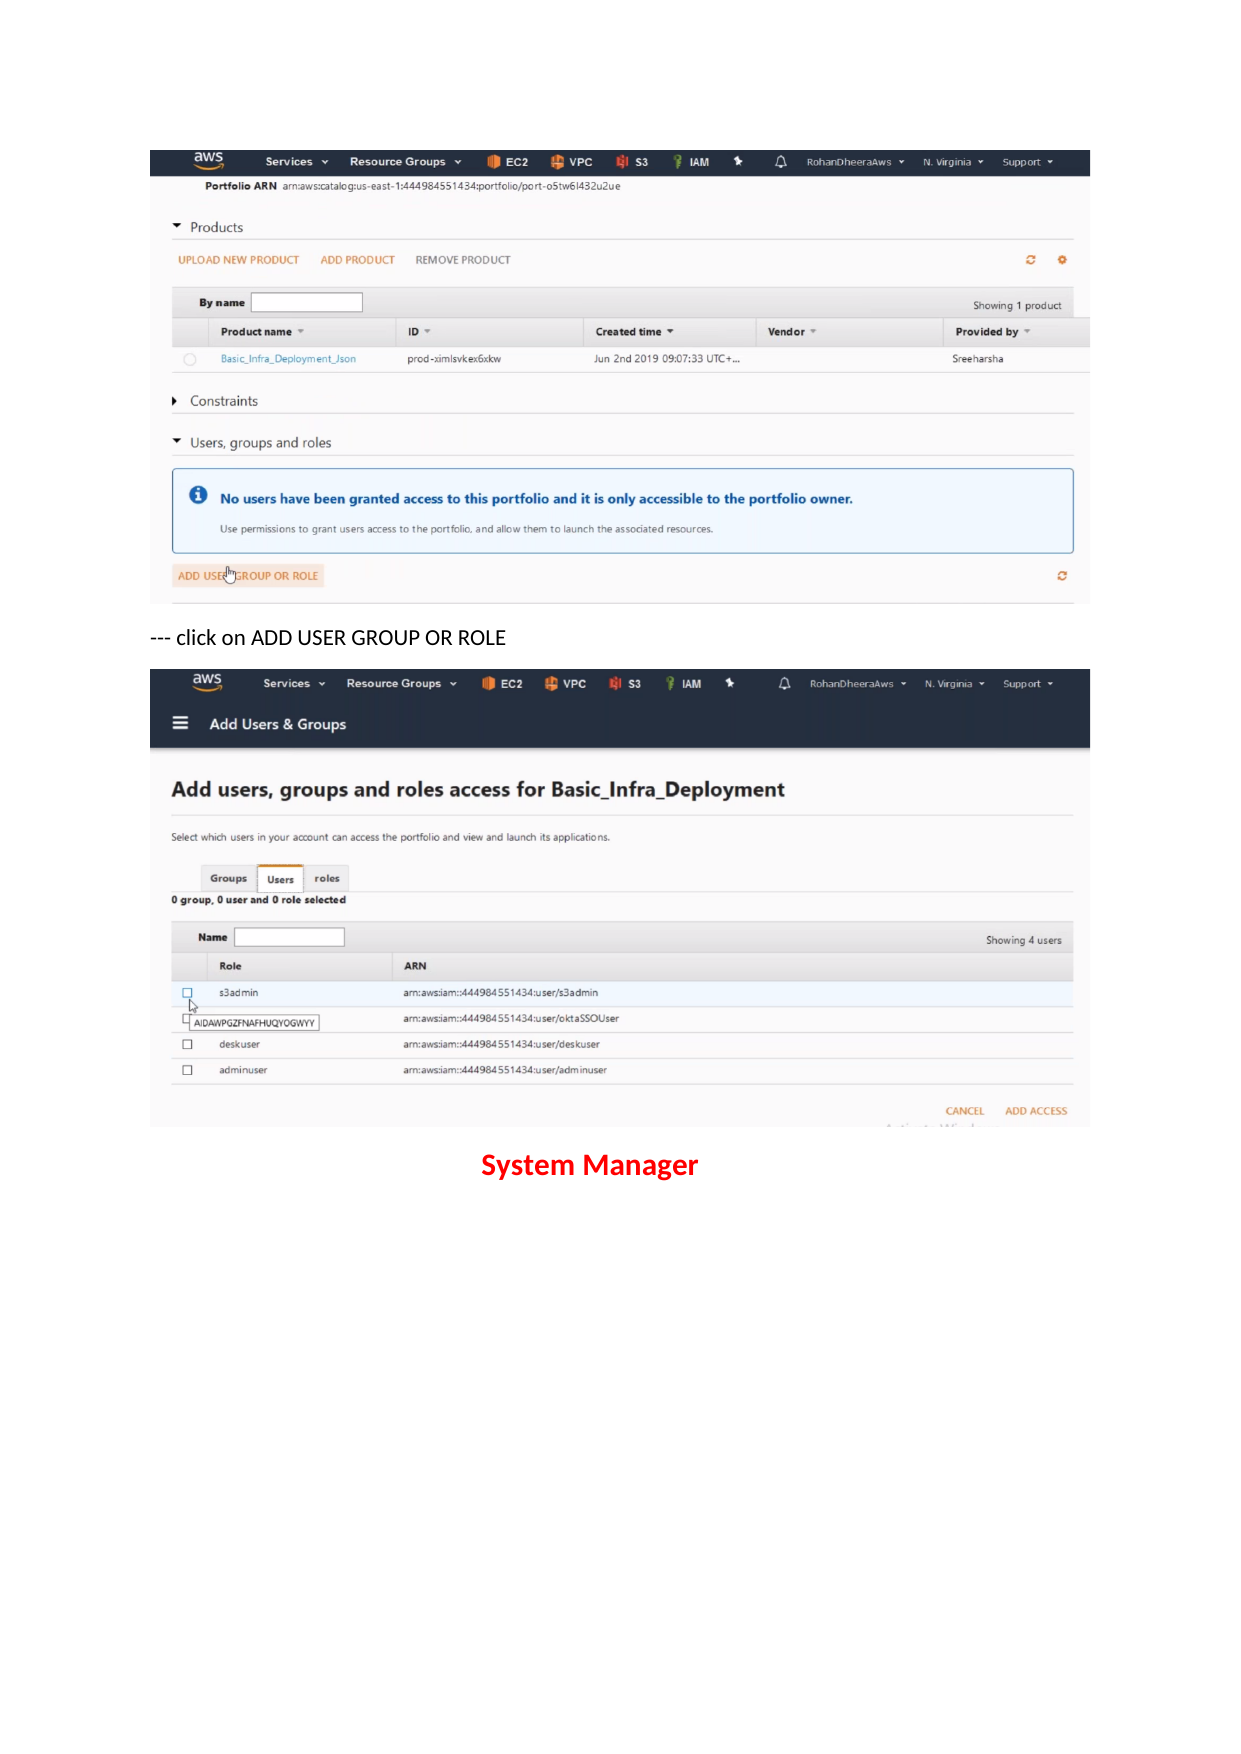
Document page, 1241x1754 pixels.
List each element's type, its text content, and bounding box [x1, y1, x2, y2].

picture [150, 669, 1091, 1127]
text System Manager [150, 1146, 1090, 1184]
picture [150, 150, 1091, 604]
text --- click on ADD USER GROUP OR ROLE [150, 623, 1090, 651]
